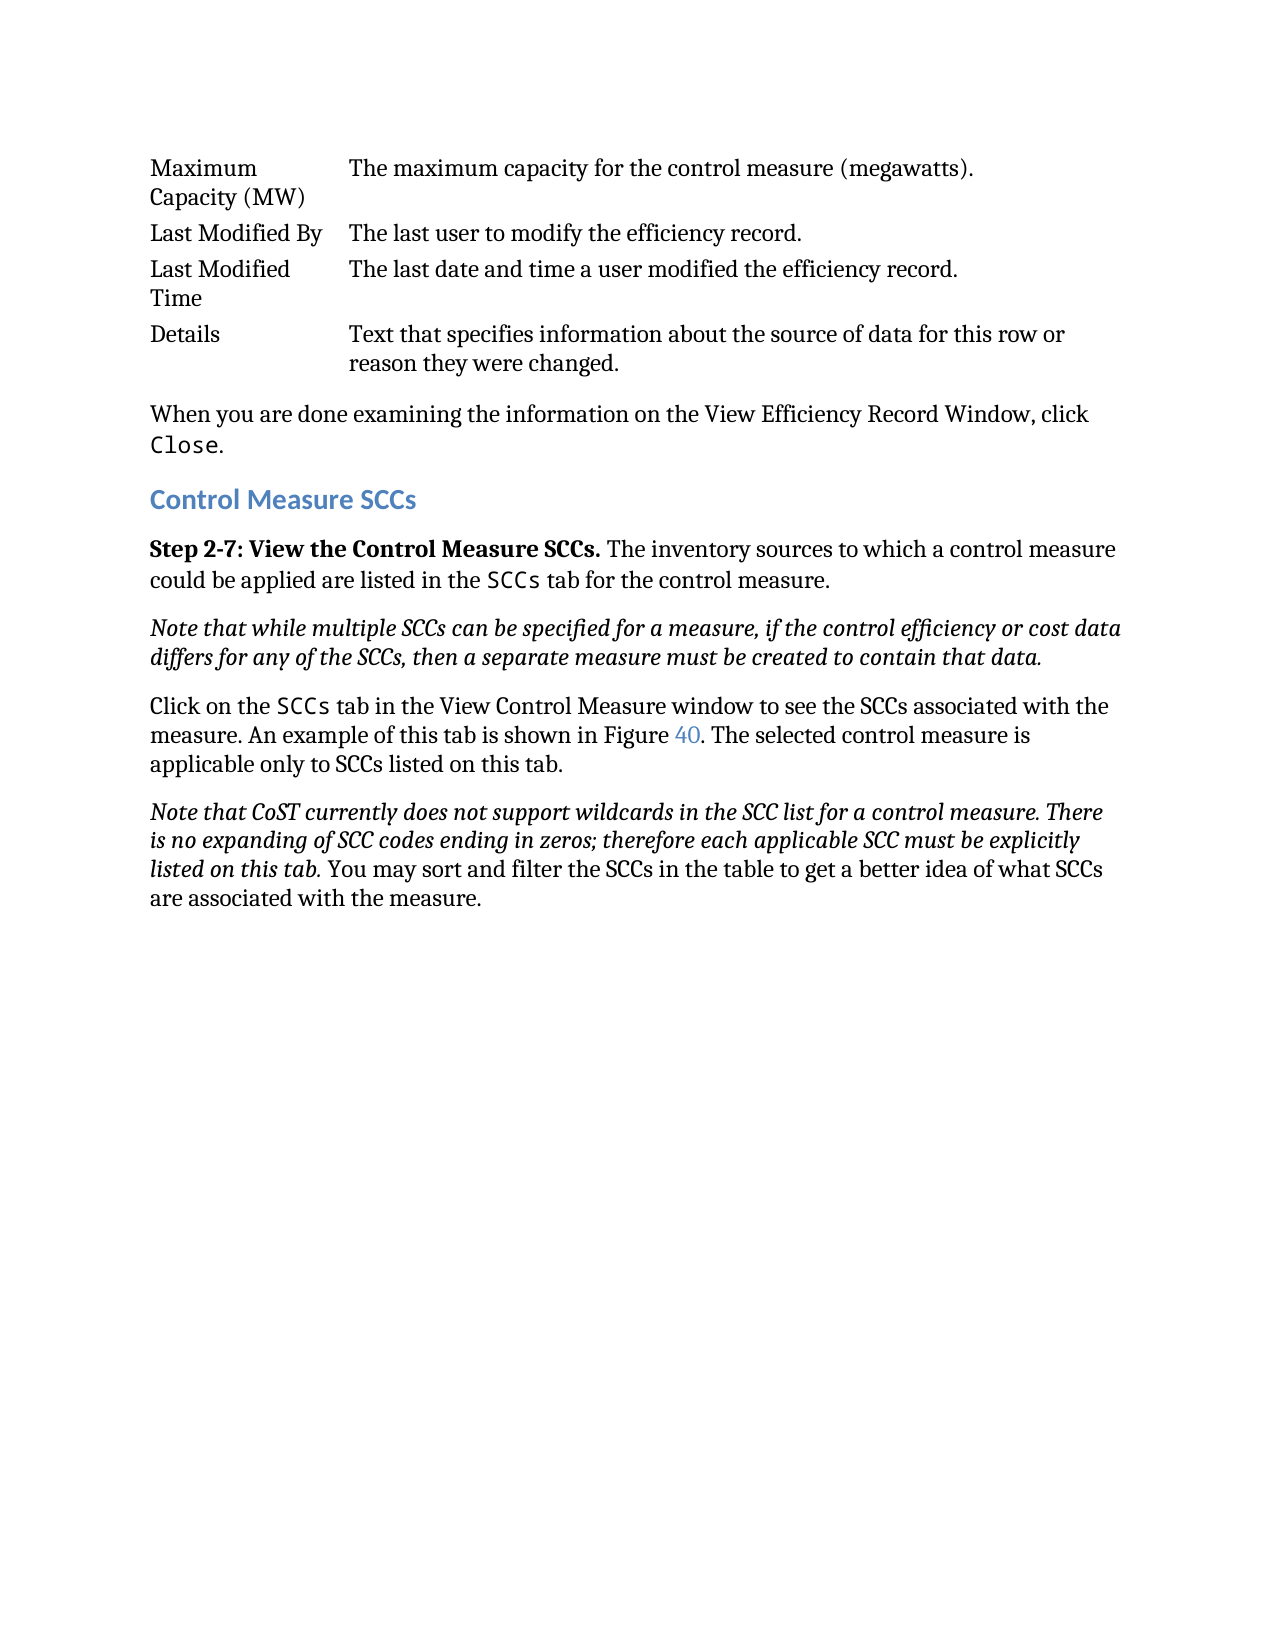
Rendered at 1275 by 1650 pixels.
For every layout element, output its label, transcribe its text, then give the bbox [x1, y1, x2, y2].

text Click on the SCCs tab in the View Control Measure window to see the SCCs associated with the measure. An example of this tab is shown in Figure 40. The selected control measure is applicable only to SCCs listed on this tab. [150, 690, 1125, 779]
table_cell Maximum Capacity (MW) [139, 150, 337, 215]
table_cell The maximum capacity for the control measure (megawatts). [338, 150, 1114, 215]
text When you are done examining the information on the View Efficiency Record Window, click Close. [150, 400, 1125, 460]
table_cell Details [139, 316, 337, 381]
text Step 2-7: View the Control Measure SCCs. The inventory sources to which a control measure could be applied are listed in the SCCs tab for the control measure. [150, 535, 1125, 595]
subtitle Control Measure SCCs [150, 481, 1125, 516]
table_cell The last date and time a user modified the efficiency record. [338, 251, 1114, 316]
table_cell Last Modified Time [139, 251, 337, 316]
text Note that CoST currently does not support wildcards in the SCC list for a control measure. There is no expanding of SCC codes ending in zeros; therefore each applicable SCC must be explicitly listed on this tab. You may sort and filter the SCCs in the table to get a better idea of what SCCs are associated with the measure. [150, 798, 1125, 913]
table_cell Text that specifies information about the source of data for this row or reason they were changed. [338, 316, 1114, 381]
table_cell Last Modified By [139, 215, 337, 251]
text Note that while multiple SCCs can be specified for a measure, if the control efficiency or cost data differs for any of the SCCs, then a separate measure must be created to contain that data. [150, 614, 1125, 671]
table_cell The last user to modify the efficiency record. [338, 215, 1114, 251]
